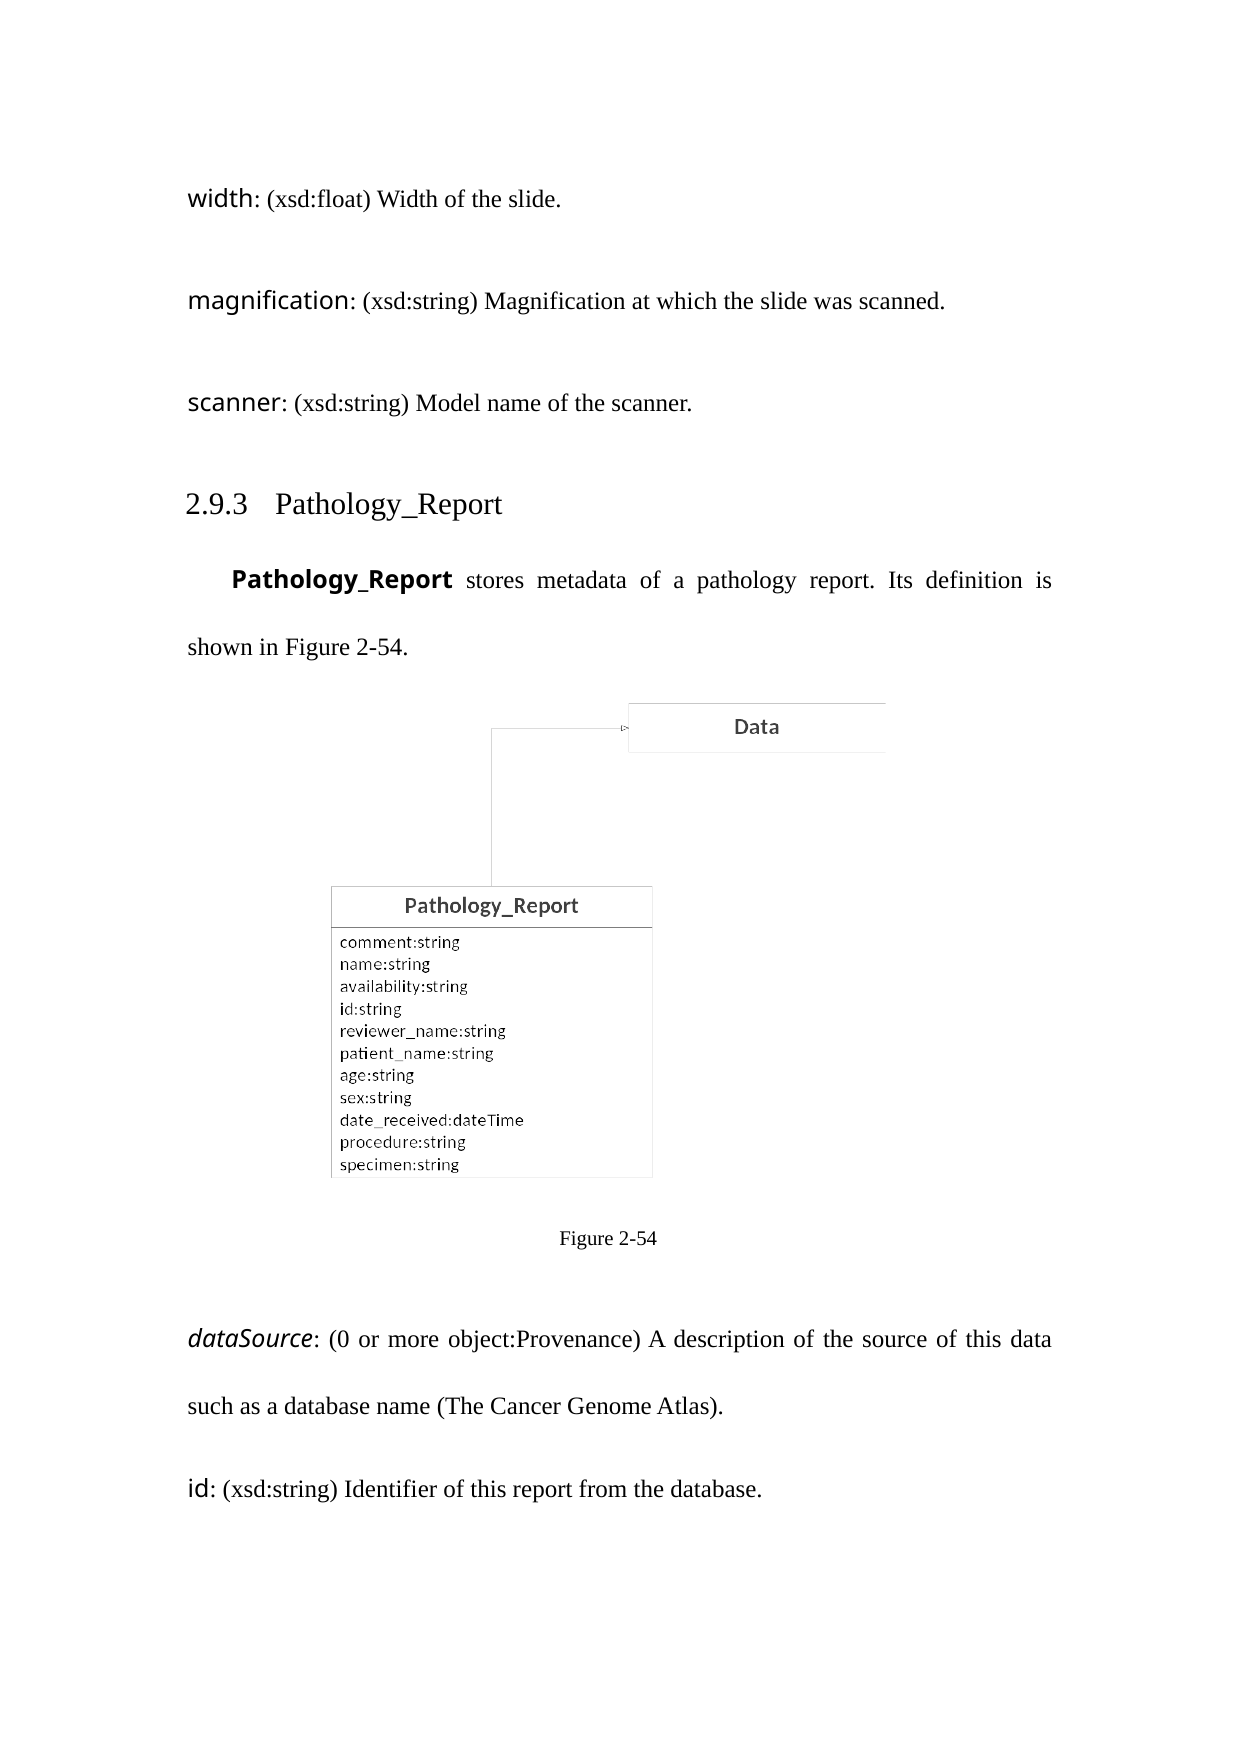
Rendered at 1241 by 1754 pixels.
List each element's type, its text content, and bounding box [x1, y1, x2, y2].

text id: (xsd:string) Identifier of this report from the database. [187, 1454, 1053, 1522]
text dataSource: (0 or more object:Provenance) A description of the source of this data such as a database name (The Cancer Genome Atlas). [187, 1303, 1053, 1422]
text scanner: (xsd:string) Model name of the scanner. [187, 368, 1053, 436]
subtitle Pathology_Report [185, 469, 1053, 537]
text magnification: (xsd:string) Magnification at which the slide was scanned. [187, 266, 1053, 334]
text width: (xsd:float) Width of the slide. [187, 164, 1053, 232]
